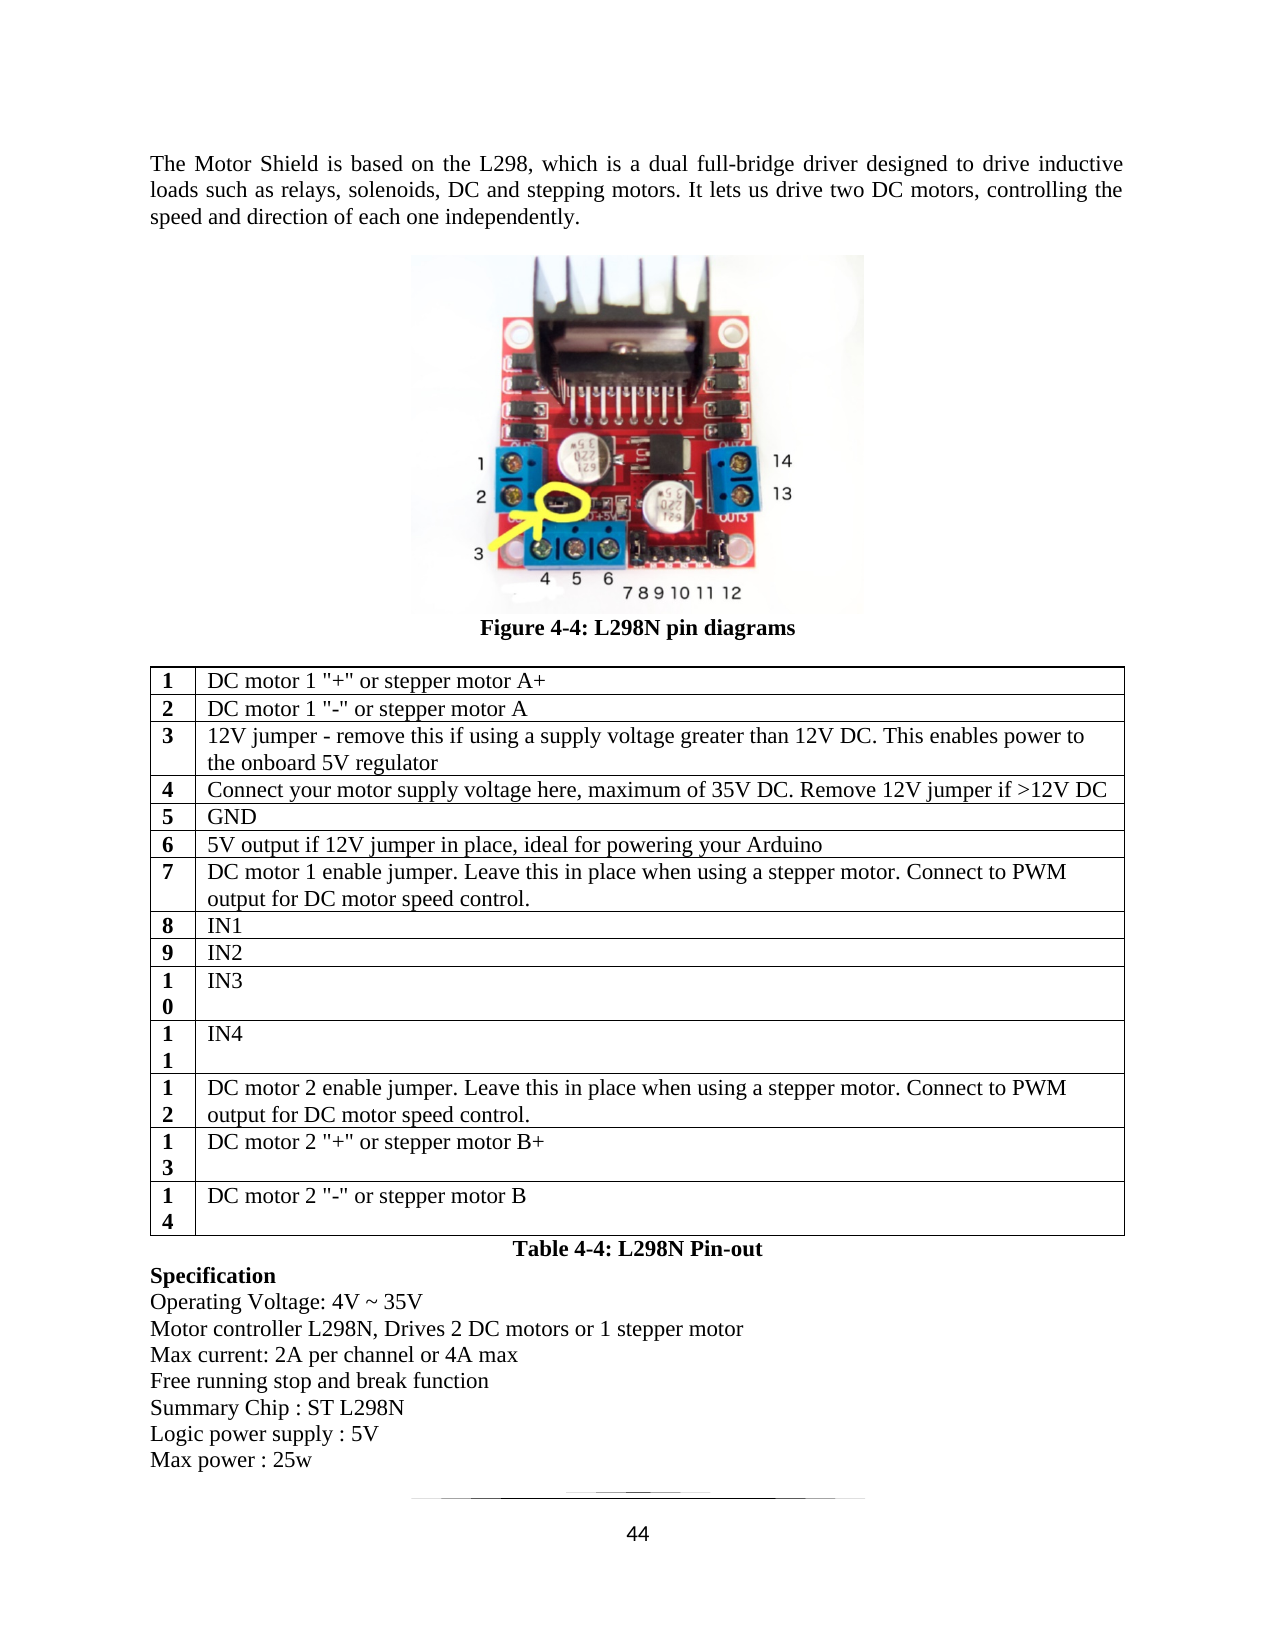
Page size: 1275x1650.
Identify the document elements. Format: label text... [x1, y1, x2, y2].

table_cell 6 [151, 831, 195, 857]
text Table 4-4: L298N Pin-out [150, 1236, 1125, 1262]
table_cell 14 [151, 1182, 195, 1234]
table_cell 7 [151, 858, 195, 911]
table_header DC motor 1 "+" or stepper motor A+ [196, 668, 1124, 694]
table_cell DC motor 2 enable jumper. Leave this in place when using a stepper motor. Connect to PWM output for DC motor speed control. [196, 1074, 1124, 1127]
table_cell IN2 [196, 939, 1124, 966]
table_cell 5V output if 12V jumper in place, ideal for powering your Arduino [196, 831, 1124, 857]
table_cell IN3 [196, 967, 1124, 1019]
table_cell 2 [151, 695, 195, 721]
table_cell 9 [151, 939, 195, 966]
table_cell 8 [151, 912, 195, 938]
table_cell IN4 [196, 1021, 1124, 1073]
table_cell IN1 [196, 912, 1124, 938]
table_cell DC motor 2 "-" or stepper motor B [196, 1182, 1124, 1234]
table_cell GND [196, 804, 1124, 830]
text The Motor Shield is based on the L298, which is a dual full-bridge driver designed to drive inductive loads such as relays, solenoids, DC and stepping motors. It lets us drive two DC motors, controlling the speed and direction of each one independently. [150, 150, 1125, 229]
table_cell 11 [151, 1021, 195, 1073]
table_header 1 [151, 668, 195, 694]
picture [411, 255, 864, 614]
table_cell 13 [151, 1128, 195, 1181]
table_cell 10 [151, 967, 195, 1019]
table_cell 3 [151, 722, 195, 775]
table_cell 5 [151, 804, 195, 830]
table_cell DC motor 1 "-" or stepper motor A [196, 695, 1124, 721]
table_cell 12 [151, 1074, 195, 1127]
table_cell Connect your motor supply voltage here, maximum of 35V DC. Remove 12V jumper if >12V DC [196, 776, 1124, 802]
table_cell DC motor 2 "+" or stepper motor B+ [196, 1128, 1124, 1181]
table_cell DC motor 1 enable jumper. Leave this in place when using a stepper motor. Connect to PWM output for DC motor speed control. [196, 858, 1124, 911]
table_cell 4 [151, 776, 195, 802]
text Figure 4-4: L298N pin diagrams [150, 614, 1125, 640]
table_cell 12V jumper - remove this if using a supply voltage greater than 12V DC. This enables power to the onboard 5V regulator [196, 722, 1124, 775]
